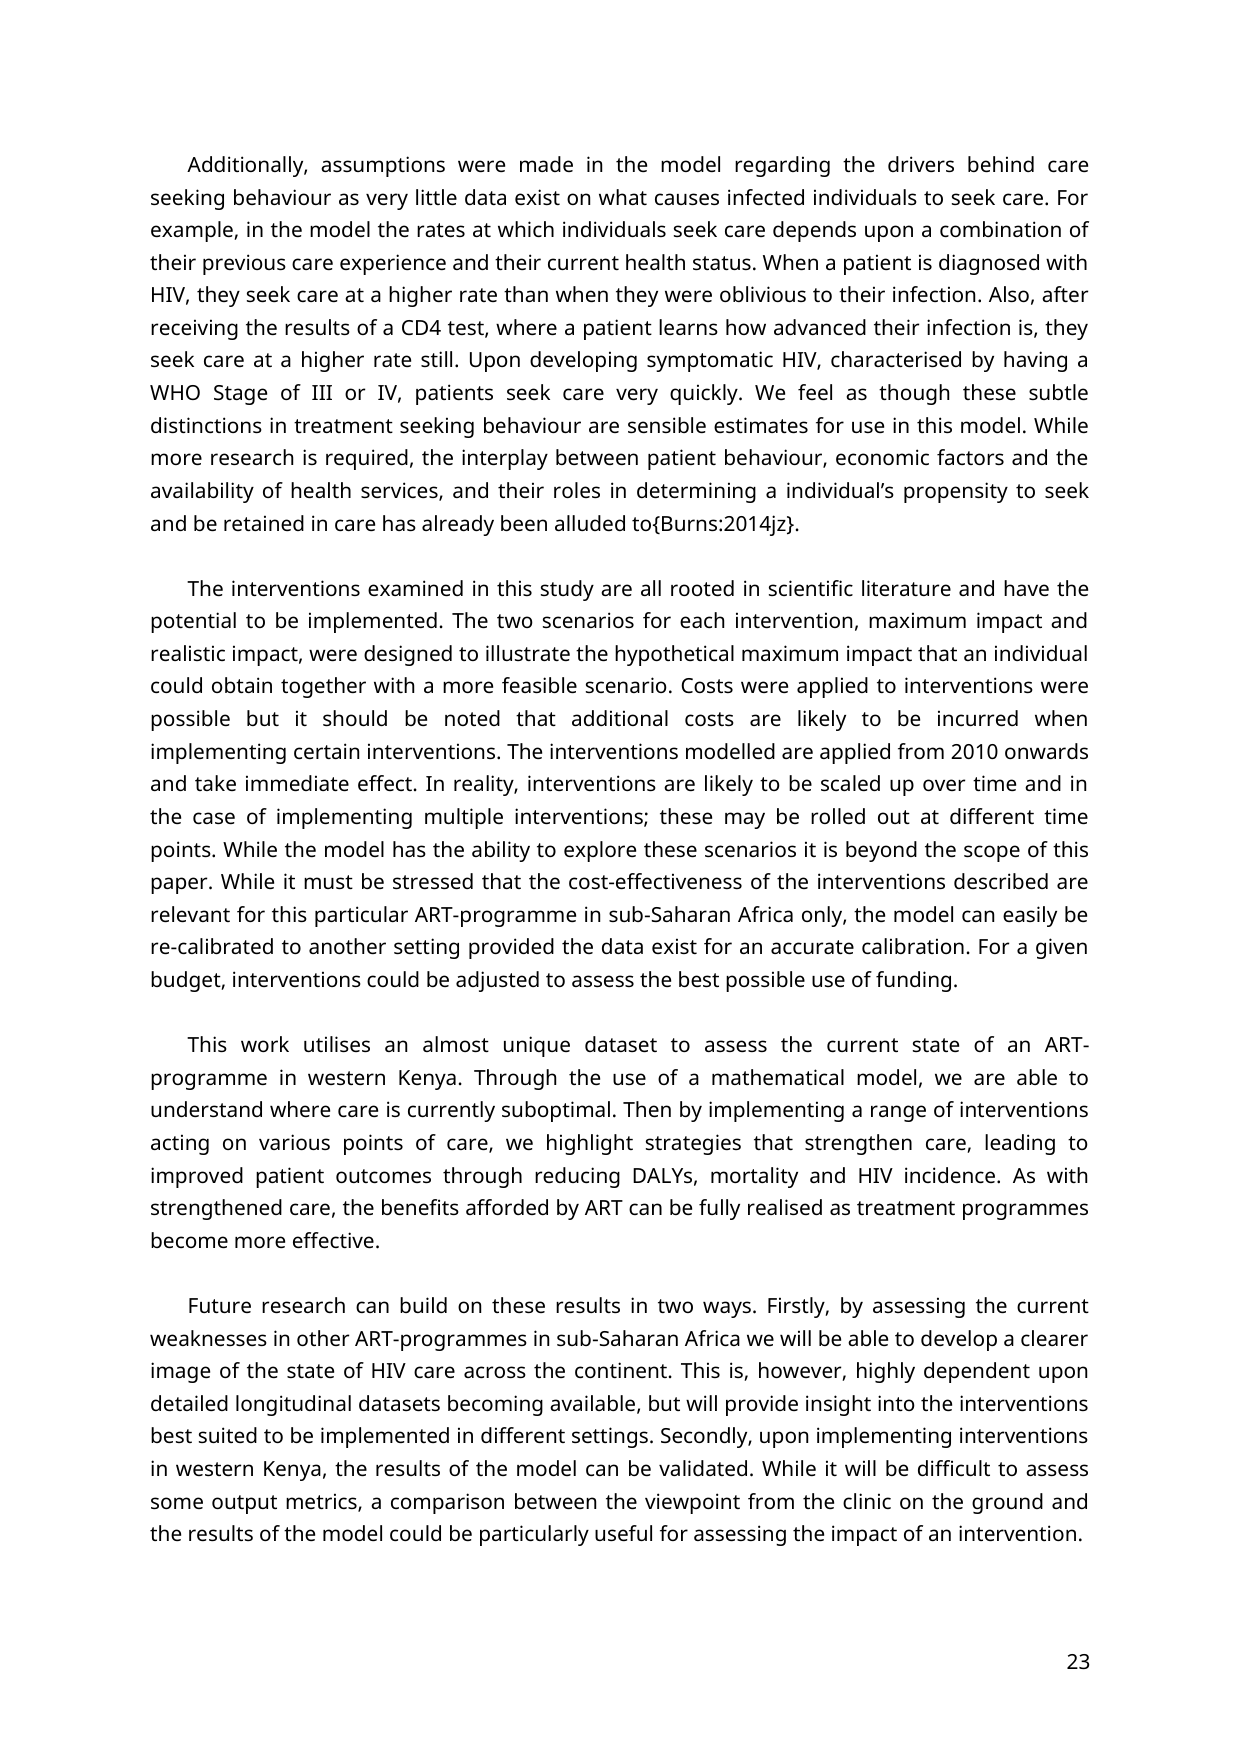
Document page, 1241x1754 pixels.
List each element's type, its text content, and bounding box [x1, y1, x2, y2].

text Future research can build on these results in two ways. Firstly, by assessing the current weaknesses in other ART-programmes in sub-Saharan Africa we will be able to develop a clearer image of the state of HIV care across the continent. This is, however, highly dependent upon detailed longitudinal datasets becoming available, but will provide insight into the interventions best suited to be implemented in different settings. Secondly, upon implementing interventions in western Kenya, the results of the model can be validated. While it will be difficult to assess some output metrics, a comparison between the viewpoint from the clinic on the ground and the results of the model could be particularly useful for assessing the impact of an intervention. [150, 1291, 1090, 1548]
text The interventions examined in this study are all rooted in scientific literature and have the potential to be implemented. The two scenarios for each intervention, maximum impact and realistic impact, were designed to illustrate the hypothetical maximum impact that an individual could obtain together with a more feasible scenario. Costs were applied to interventions were possible but it should be noted that additional costs are likely to be incurred when implementing certain interventions. The interventions modelled are applied from 2010 onwards and take immediate effect. In reality, interventions are likely to be scaled up over time and in the case of implementing multiple interventions; these may be rolled out at different time points. While the model has the ability to explore these scenarios it is beyond the scope of this paper. While it must be stressed that the cost-effectiveness of the interventions described are relevant for this particular ART-programme in sub-Saharan Africa only, the model can easily be re-calibrated to another setting provided the data exist for an accurate calibration. For a given budget, interventions could be adjusted to assess the best possible use of funding. [150, 574, 1090, 993]
text Additionally, assumptions were made in the model regarding the drivers behind care seeking behaviour as very little data exist on what causes infected individuals to seek care. For example, in the model the rates at which individuals seek care depends upon a combination of their previous care experience and their current health status. When a patient is diagnosed with HIV, they seek care at a higher rate than when they were oblivious to their infection. Also, after receiving the results of a CD4 test, where a patient learns how advanced their infection is, they seek care at a higher rate still. Upon developing symptomatic HIV, characterised by having a WHO Stage of III or IV, patients seek care very quickly. We feel as though these subtle distinctions in treatment seeking behaviour are sensible estimates for use in this model. While more research is required, the interplay between patient behaviour, economic factors and the availability of health services, and their roles in determining a individual’s propensity to seek and be retained in care has already been alluded to{Burns:2014jz}. [150, 150, 1090, 537]
text This work utilises an almost unique dataset to assess the current state of an ART-programme in western Kenya. Through the use of a mathematical model, we are able to understand where care is currently suboptimal. Then by implementing a range of interventions acting on various points of care, we highlight strategies that strengthen care, leading to improved patient outcomes through reducing DALYs, mortality and HIV incidence. As with strengthened care, the benefits afforded by ART can be fully realised as treatment programmes become more effective. [150, 1030, 1090, 1254]
